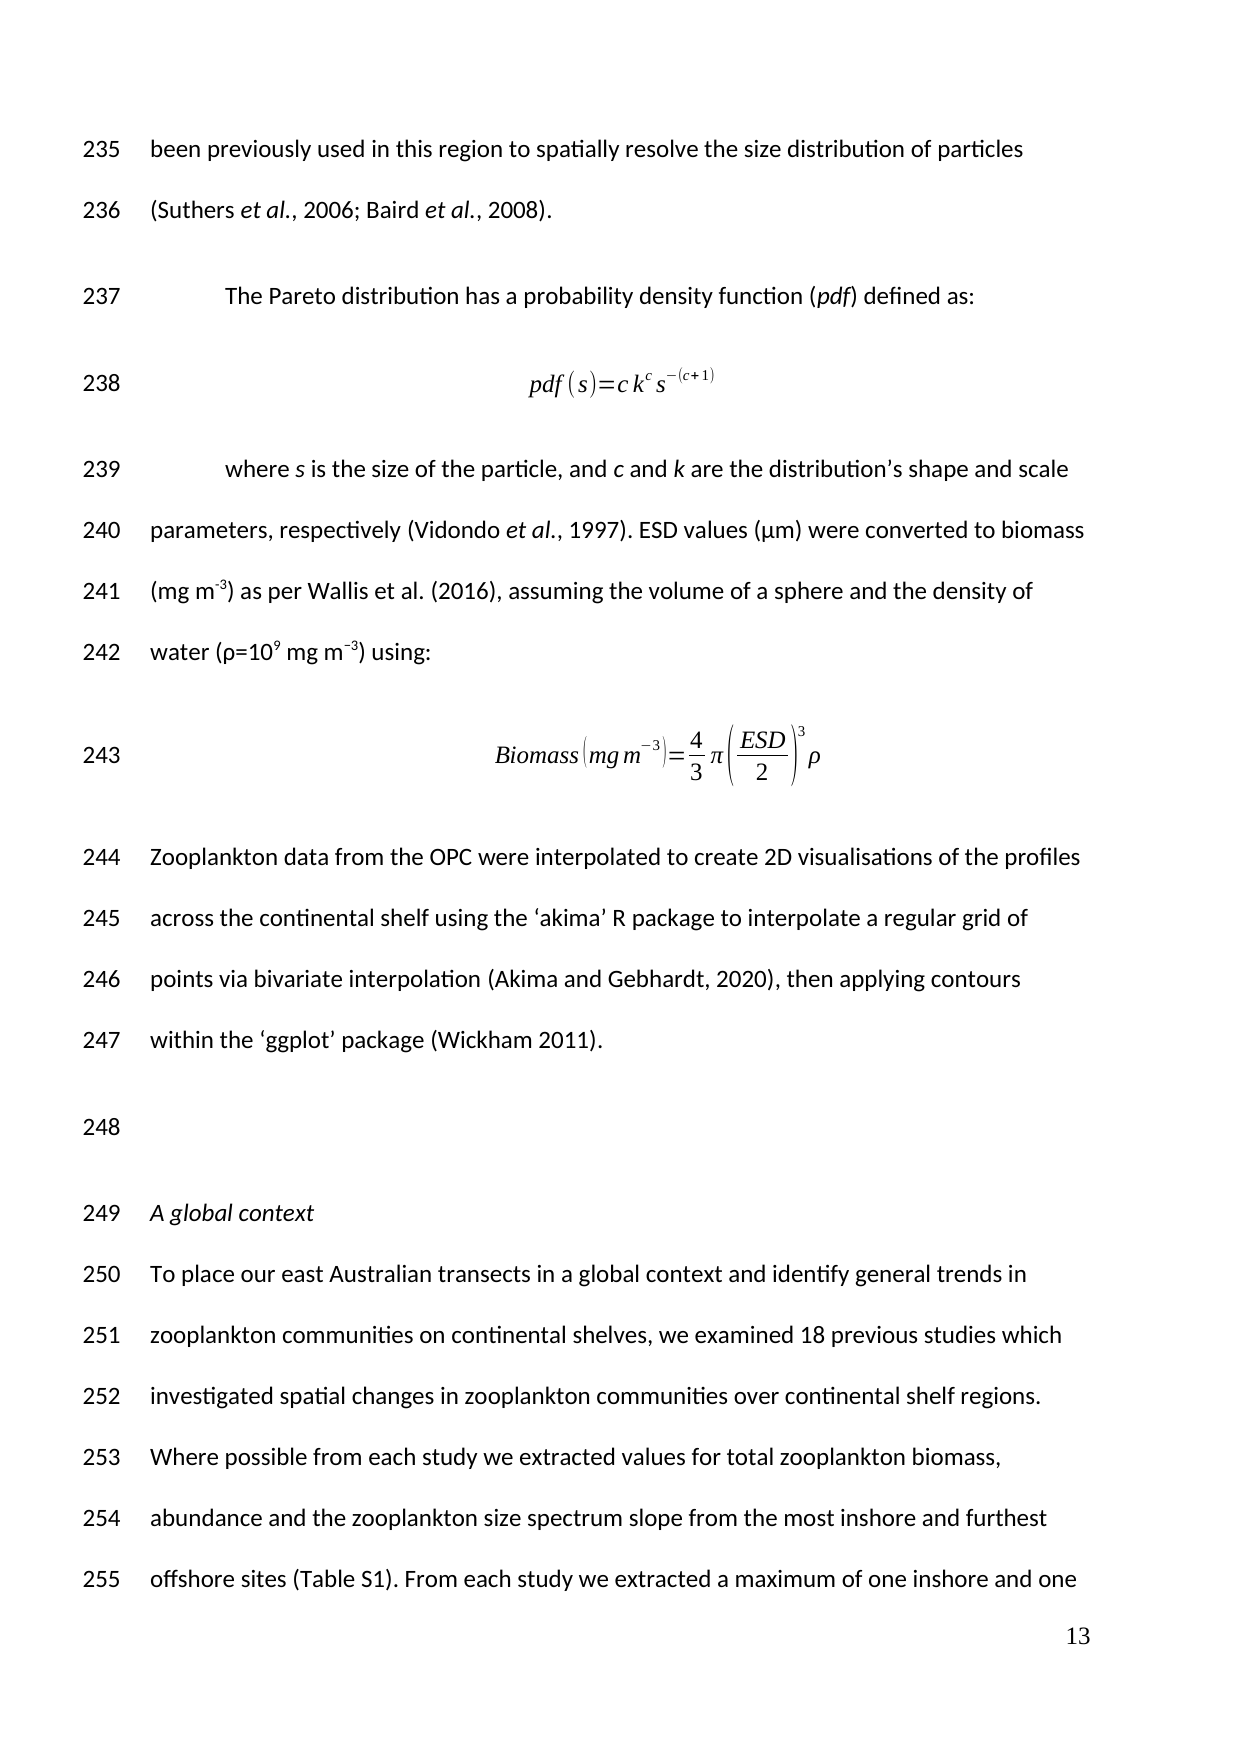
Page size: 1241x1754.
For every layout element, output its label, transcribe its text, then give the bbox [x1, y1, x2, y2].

text The Pareto distribution has a probability density function (pdf) defined as: [150, 280, 1090, 311]
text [150, 133, 1090, 224]
text A global context [150, 1197, 1090, 1227]
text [150, 1258, 1090, 1593]
text where s is the size of the particle, and c and k are the distribution’s shape and scale parameters, respectively (Vidondo et al., 1997). ESD values (μm) were converted to biomass (mg m-3) as per Wallis et al. (2016), assuming the volume of a sphere and the density of water (ρ=109 mg m−3) using: [150, 453, 1090, 667]
text Zooplankton data from the OPC were interpolated to create 2D visualisations of the profiles across the continental shelf using the ‘akima’ R package to interpolate a regular grid of points via bivariate interpolation (Akima and Gebhardt, 2020), then applying contours within the ‘ggplot’ package (Wickham 2011). [150, 842, 1090, 1055]
